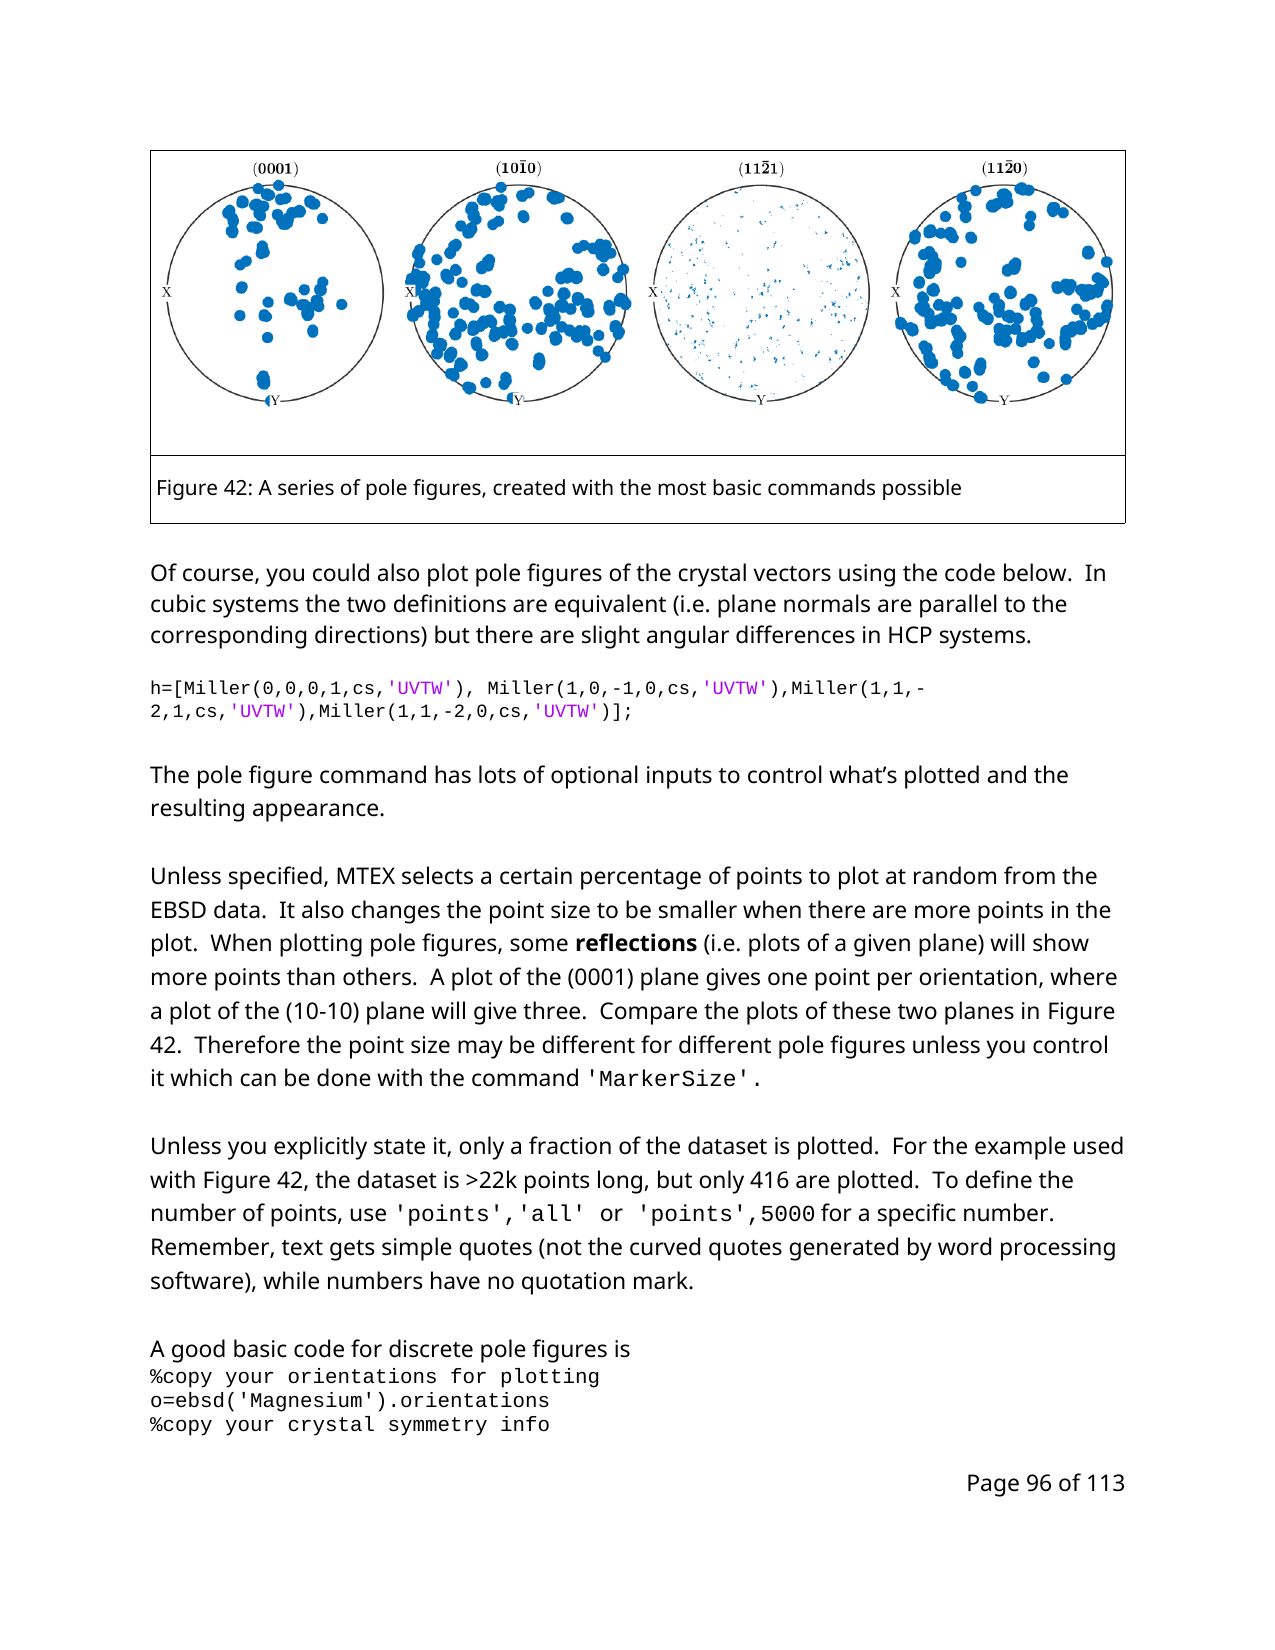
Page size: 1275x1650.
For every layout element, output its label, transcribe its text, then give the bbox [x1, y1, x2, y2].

text Of course, you could also plot pole figures of the crystal vectors using the code below. In cubic systems the two definitions are equivalent (i.e. plane normals are parallel to the corresponding directions) but there are slight angular differences in HCP systems. [150, 557, 1125, 651]
text h=[Miller(0,0,0,1,cs,'UVTW'), Miller(1,0,-1,0,cs,'UVTW'),Miller(1,1,-2,1,cs,'UVTW'),Miller(1,1,-2,0,cs,'UVTW')]; [150, 679, 1125, 723]
text o=ebsd('Magnesium').orientations [150, 1390, 1125, 1413]
picture [155, 156, 1120, 422]
text %copy your crystal symmetry info [150, 1413, 1125, 1437]
text The pole figure command has lots of optional inputs to control what’s plotted and the resulting appearance. [150, 758, 1125, 823]
text Unless specified, MTEX selects a certain percentage of points to plot at random from the EBSD data. It also changes the point size to be smaller when there are more points in the plot. When plotting pole figures, some reflections (i.e. plots of a given plane) will show more points than others. A plot of the (0001) plane gives one point per orientation, where a plot of the (10-10) plane will give three. Compare the plots of these two planes in Figure 42. Therefore the point size may be different for different pole figures unless you control it which can be done with the command 'MarkerSize'. [150, 860, 1125, 1094]
text Unless you explicitly state it, only a fraction of the dataset is plotted. For the example used with Figure 42, the dataset is >22k points long, but only 416 are plotted. To define the number of points, use 'points','all' or 'points',5000 for a specific number. Remember, text gets simple quotes (not the curved quotes generated by word processing software), while numbers have no quotation mark. [150, 1130, 1125, 1296]
table_header [151, 151, 1125, 455]
text %copy your orientations for plotting [150, 1366, 1125, 1390]
text A good basic code for discrete pole figures is [150, 1332, 1125, 1364]
table_cell Figure 42: A series of pole figures, created with the most basic commands possible [151, 456, 1125, 522]
